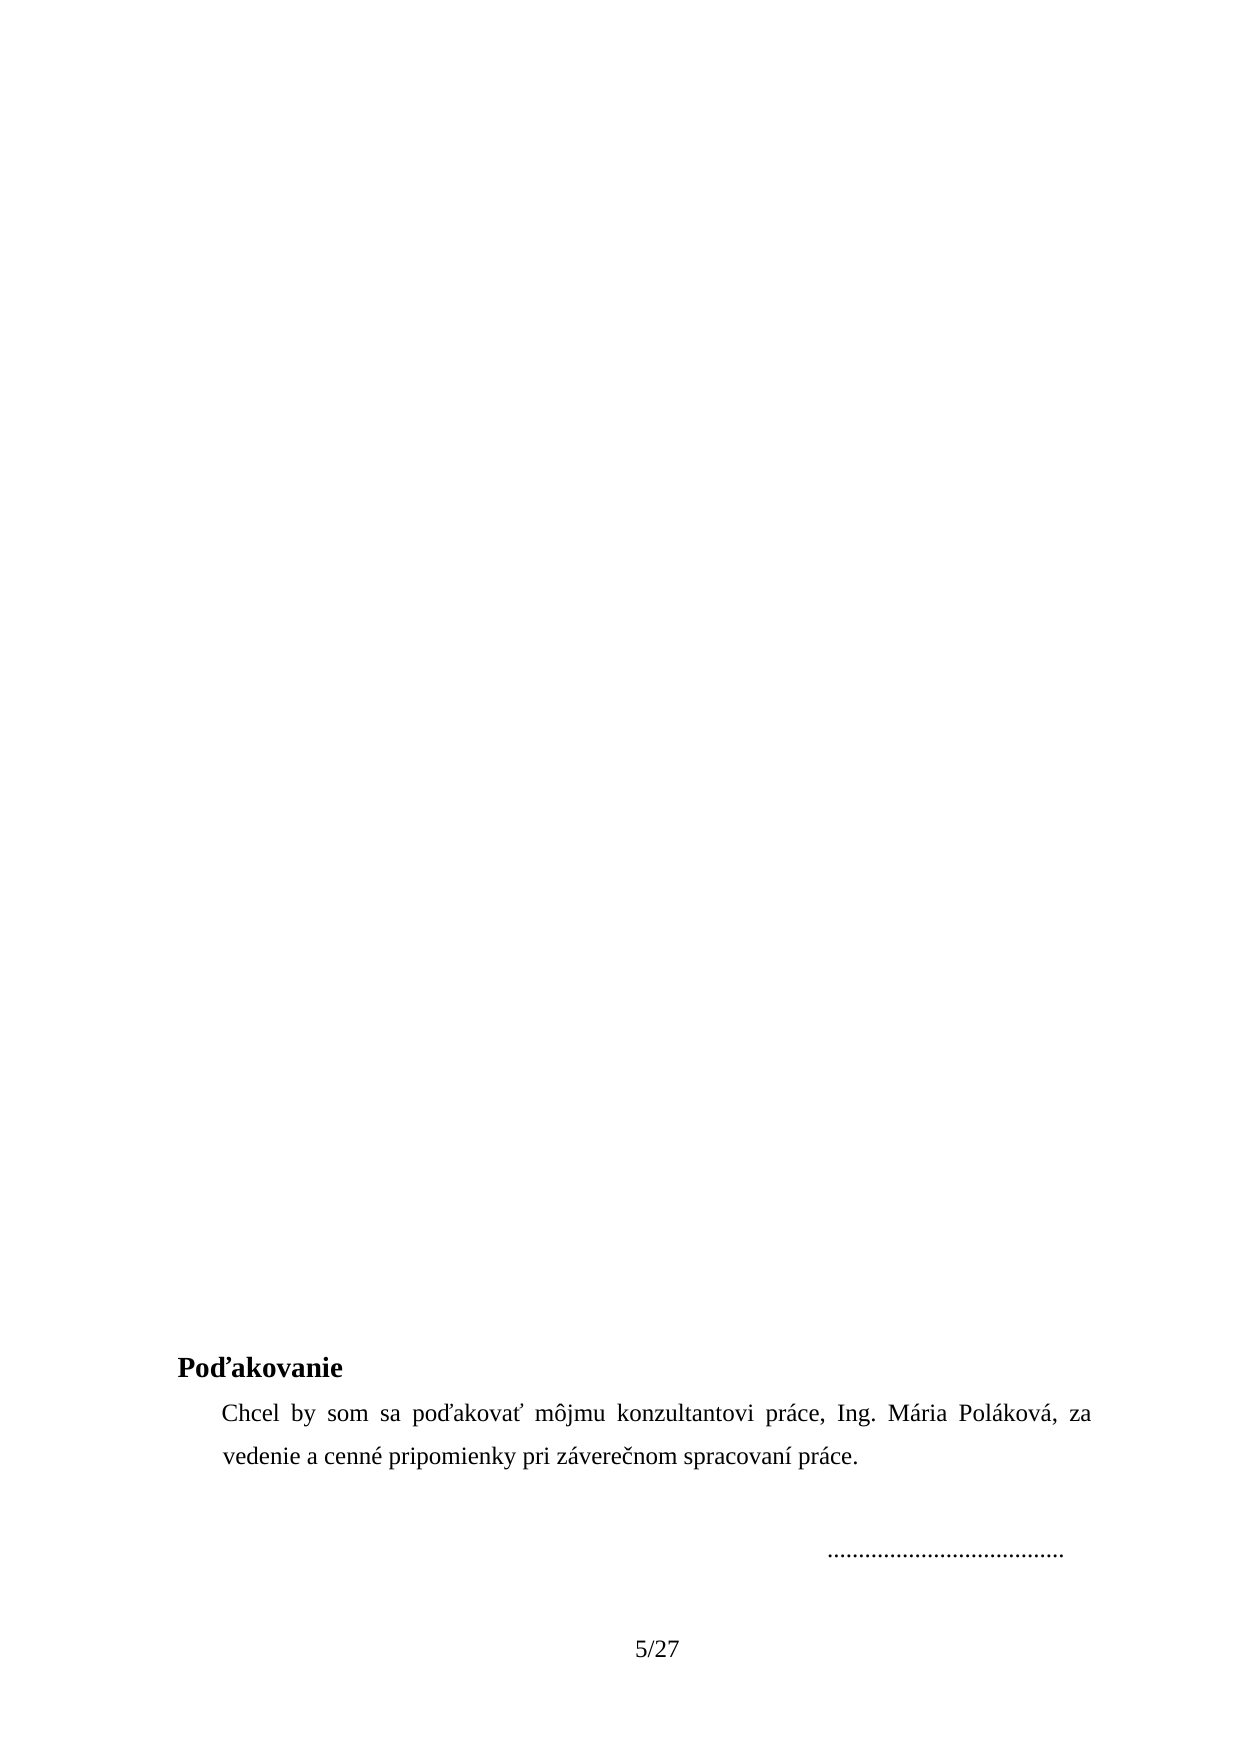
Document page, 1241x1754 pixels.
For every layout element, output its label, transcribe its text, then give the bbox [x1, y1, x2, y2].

text Chcel by som sa poďakovať môjmu konzultantovi práce, Ing. Mária Poláková, za vedenie a cenné pripomienky pri záverečnom spracovaní práce. [221, 1398, 1092, 1470]
subtitle Poďakovanie [177, 1350, 1092, 1384]
text ...................................... [827, 1534, 1092, 1562]
